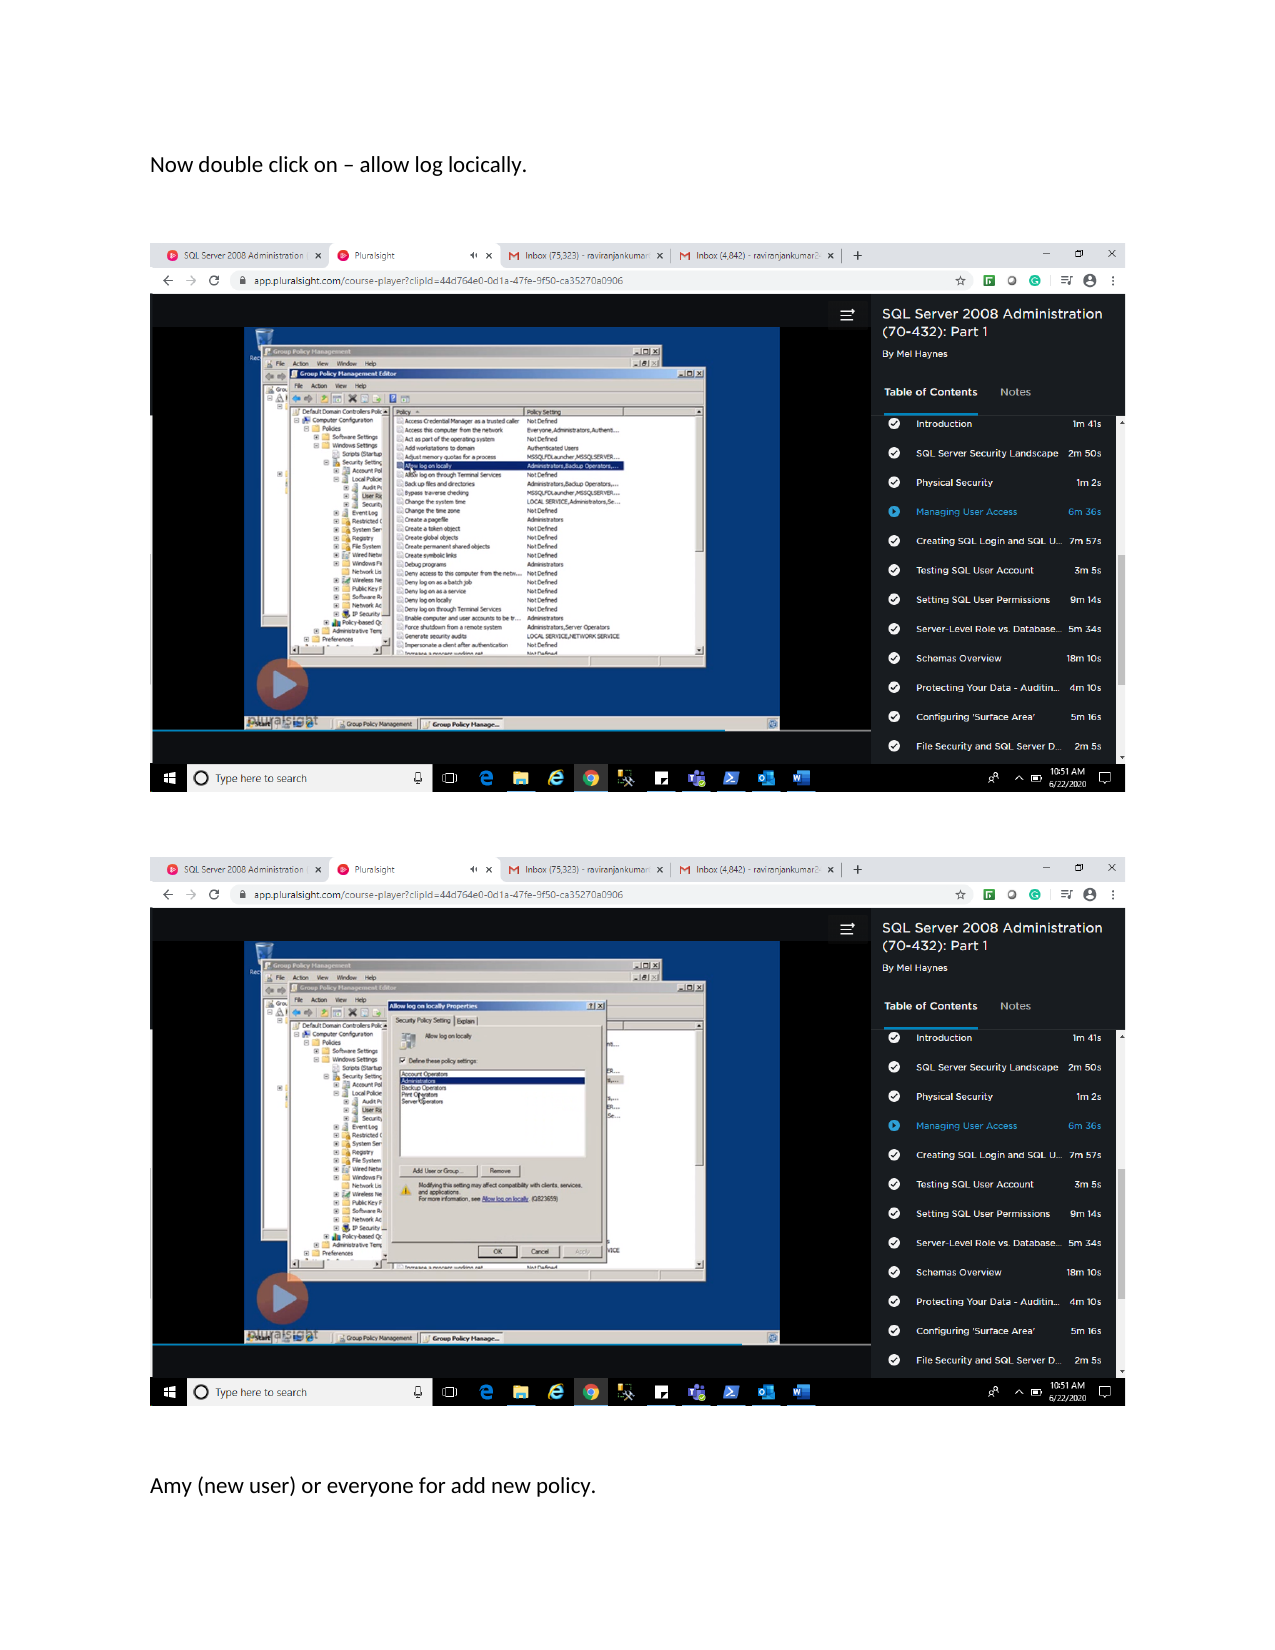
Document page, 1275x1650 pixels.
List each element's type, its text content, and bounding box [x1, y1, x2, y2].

text Now double click on – allow log locically. [150, 150, 1125, 178]
text Amy (new user) or everyone for add new policy. [150, 1471, 1125, 1499]
picture [150, 243, 1125, 792]
picture [150, 857, 1125, 1406]
